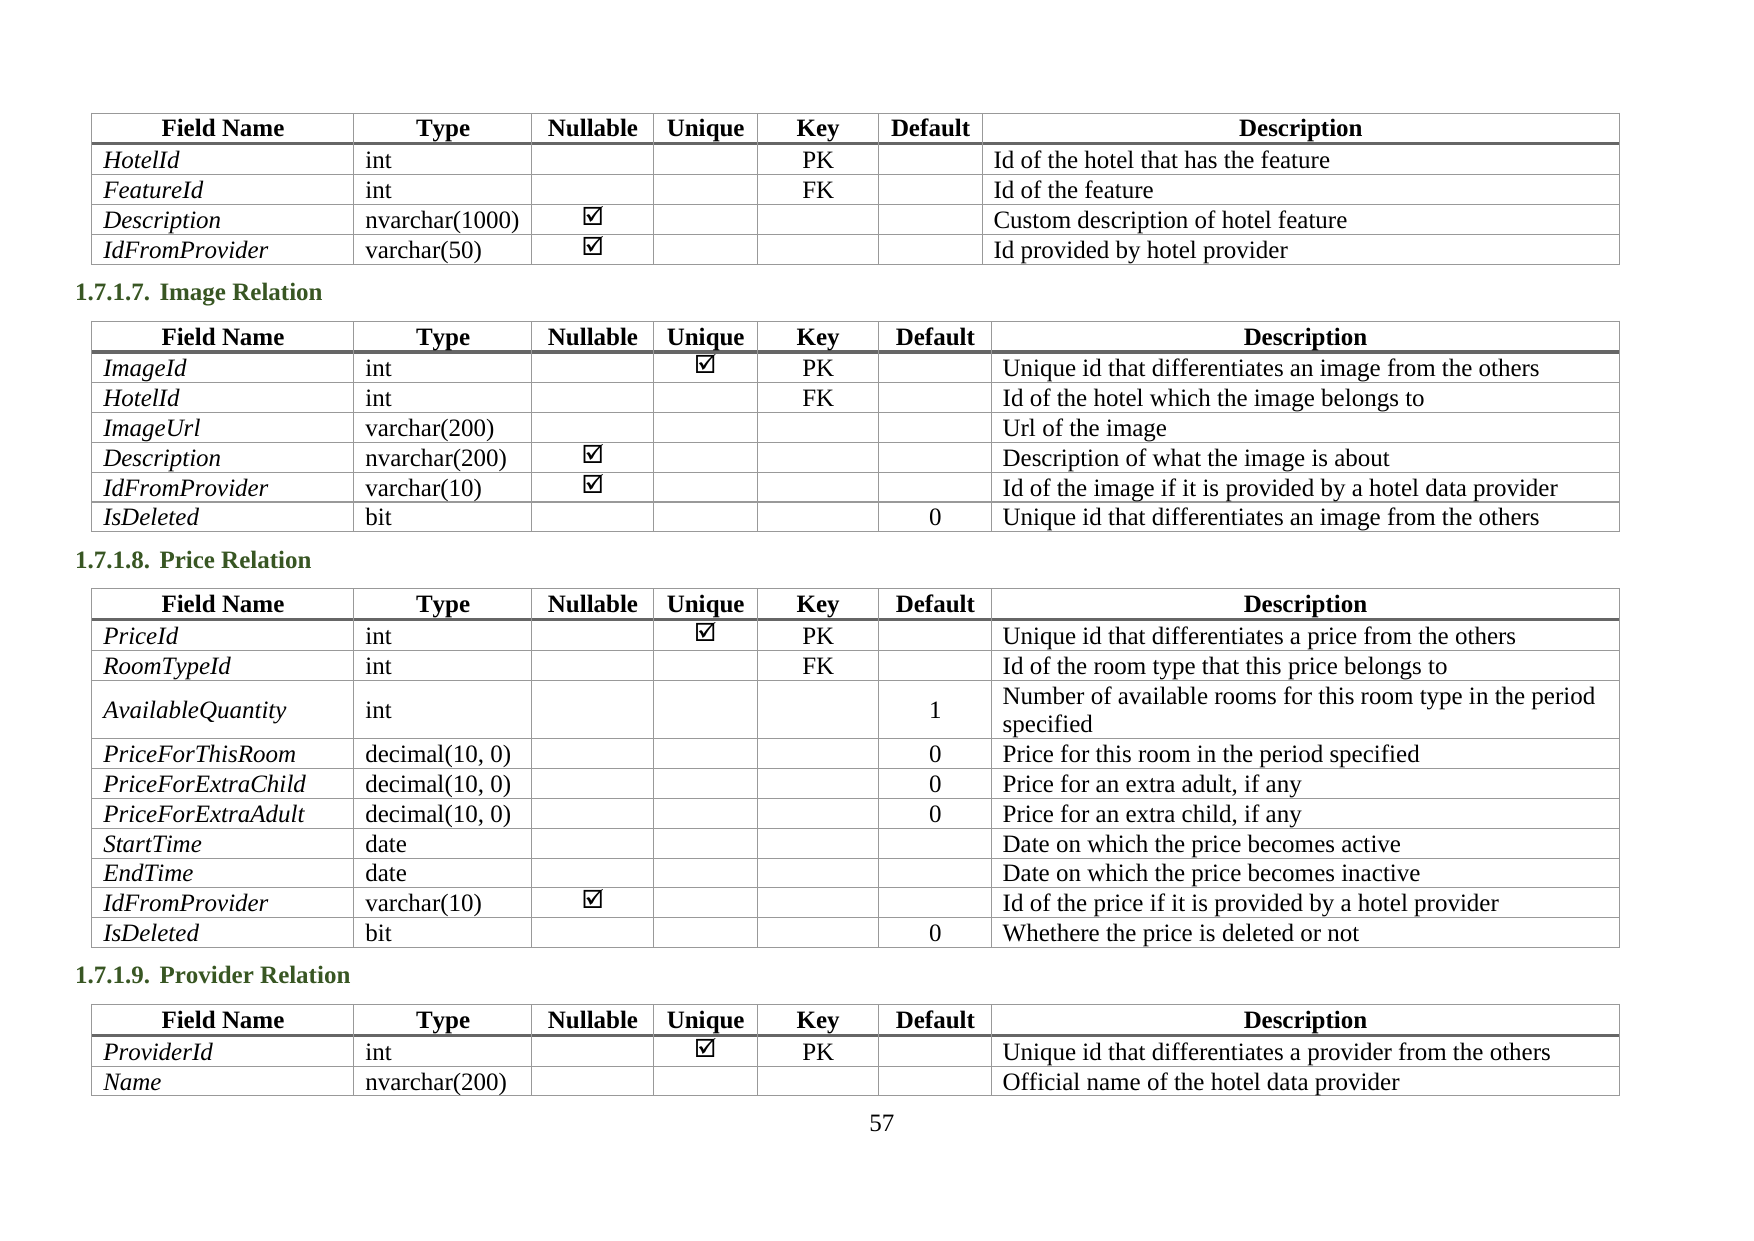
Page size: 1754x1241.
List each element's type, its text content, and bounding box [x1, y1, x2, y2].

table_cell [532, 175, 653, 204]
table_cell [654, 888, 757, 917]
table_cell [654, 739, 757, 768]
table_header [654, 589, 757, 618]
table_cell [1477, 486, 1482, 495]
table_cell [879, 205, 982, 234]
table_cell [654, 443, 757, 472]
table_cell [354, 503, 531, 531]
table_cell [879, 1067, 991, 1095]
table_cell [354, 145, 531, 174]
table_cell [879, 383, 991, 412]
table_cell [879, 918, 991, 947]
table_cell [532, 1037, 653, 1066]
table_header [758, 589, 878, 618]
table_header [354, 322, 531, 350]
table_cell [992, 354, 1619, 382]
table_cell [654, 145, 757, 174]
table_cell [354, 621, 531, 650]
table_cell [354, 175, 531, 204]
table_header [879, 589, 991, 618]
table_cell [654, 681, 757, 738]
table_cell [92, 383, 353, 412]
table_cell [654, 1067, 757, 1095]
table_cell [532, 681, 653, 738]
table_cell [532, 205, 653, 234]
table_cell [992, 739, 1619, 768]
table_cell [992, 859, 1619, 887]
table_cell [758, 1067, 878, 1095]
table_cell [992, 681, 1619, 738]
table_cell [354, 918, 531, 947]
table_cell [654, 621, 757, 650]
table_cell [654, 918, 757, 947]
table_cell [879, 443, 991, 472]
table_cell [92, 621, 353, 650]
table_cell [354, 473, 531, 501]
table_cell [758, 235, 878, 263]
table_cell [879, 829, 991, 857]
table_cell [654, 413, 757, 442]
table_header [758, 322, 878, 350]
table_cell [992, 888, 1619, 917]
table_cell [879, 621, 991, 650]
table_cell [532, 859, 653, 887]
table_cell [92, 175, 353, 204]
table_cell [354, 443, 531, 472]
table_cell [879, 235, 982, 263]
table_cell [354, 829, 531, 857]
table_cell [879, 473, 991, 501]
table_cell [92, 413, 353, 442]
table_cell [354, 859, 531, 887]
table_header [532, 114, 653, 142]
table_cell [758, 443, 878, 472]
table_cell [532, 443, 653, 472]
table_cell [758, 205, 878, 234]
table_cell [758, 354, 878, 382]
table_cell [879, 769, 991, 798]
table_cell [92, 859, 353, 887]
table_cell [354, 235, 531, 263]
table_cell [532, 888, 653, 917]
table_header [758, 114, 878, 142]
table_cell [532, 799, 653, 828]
subtitle Price Relation [150, 545, 1660, 573]
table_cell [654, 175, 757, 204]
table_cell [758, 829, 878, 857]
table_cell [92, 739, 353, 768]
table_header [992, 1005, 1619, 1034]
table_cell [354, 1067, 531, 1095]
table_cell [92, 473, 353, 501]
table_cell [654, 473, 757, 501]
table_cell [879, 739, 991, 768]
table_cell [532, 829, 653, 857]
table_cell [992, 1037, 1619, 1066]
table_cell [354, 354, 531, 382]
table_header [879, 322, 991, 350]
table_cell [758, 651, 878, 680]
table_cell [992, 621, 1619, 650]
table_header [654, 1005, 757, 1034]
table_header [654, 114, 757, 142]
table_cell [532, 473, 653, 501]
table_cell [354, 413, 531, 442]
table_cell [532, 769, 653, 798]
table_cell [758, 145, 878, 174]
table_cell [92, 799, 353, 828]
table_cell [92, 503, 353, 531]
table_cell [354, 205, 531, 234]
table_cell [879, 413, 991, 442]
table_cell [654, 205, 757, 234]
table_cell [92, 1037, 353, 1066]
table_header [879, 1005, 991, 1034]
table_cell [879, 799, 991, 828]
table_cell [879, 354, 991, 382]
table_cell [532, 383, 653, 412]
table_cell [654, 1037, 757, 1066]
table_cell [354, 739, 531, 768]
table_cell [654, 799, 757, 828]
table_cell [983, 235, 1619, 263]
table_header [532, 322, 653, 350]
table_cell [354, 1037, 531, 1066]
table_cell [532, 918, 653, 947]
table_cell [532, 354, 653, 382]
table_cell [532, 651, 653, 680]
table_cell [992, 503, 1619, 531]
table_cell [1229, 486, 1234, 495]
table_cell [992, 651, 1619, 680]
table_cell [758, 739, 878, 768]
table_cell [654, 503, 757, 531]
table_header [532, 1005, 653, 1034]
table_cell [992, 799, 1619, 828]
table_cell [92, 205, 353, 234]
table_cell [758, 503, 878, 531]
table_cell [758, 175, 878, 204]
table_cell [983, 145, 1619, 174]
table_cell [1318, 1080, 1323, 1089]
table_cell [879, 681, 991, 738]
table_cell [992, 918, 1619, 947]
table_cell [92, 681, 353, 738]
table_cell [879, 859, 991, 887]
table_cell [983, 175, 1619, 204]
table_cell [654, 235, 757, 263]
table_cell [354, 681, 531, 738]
subtitle Provider Relation [150, 960, 1660, 989]
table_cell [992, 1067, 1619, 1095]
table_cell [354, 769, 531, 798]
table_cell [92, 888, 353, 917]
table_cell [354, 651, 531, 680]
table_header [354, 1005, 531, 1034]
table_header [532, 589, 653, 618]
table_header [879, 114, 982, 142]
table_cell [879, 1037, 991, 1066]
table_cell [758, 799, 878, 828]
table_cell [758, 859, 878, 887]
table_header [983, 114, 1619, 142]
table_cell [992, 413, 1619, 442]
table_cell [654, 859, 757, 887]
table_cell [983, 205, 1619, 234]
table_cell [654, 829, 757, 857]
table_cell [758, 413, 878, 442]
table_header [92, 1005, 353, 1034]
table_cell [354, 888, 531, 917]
subtitle Image Relation [150, 277, 1660, 306]
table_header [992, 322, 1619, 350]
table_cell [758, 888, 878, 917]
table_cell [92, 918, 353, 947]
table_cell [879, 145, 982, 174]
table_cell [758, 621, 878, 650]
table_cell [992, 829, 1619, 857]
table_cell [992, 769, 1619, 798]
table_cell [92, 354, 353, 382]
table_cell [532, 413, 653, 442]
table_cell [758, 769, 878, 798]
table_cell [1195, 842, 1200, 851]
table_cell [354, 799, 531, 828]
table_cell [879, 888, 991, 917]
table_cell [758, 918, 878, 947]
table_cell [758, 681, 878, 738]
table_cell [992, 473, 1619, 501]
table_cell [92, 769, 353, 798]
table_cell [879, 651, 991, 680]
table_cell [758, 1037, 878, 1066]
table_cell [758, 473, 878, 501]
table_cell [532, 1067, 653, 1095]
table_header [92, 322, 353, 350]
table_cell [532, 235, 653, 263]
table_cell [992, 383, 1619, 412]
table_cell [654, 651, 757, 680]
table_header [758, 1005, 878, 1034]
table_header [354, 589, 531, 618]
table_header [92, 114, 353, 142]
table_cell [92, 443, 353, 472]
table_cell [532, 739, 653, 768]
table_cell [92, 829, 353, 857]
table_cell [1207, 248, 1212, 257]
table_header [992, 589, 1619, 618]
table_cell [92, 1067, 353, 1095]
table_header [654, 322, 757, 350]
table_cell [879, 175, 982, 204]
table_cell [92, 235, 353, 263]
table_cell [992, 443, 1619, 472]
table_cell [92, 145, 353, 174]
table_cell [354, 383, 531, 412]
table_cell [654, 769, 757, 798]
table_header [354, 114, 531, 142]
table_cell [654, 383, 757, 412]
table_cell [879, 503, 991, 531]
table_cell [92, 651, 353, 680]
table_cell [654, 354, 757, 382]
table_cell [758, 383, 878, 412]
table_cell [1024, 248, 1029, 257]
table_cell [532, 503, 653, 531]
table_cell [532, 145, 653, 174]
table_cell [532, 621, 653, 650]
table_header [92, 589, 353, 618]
